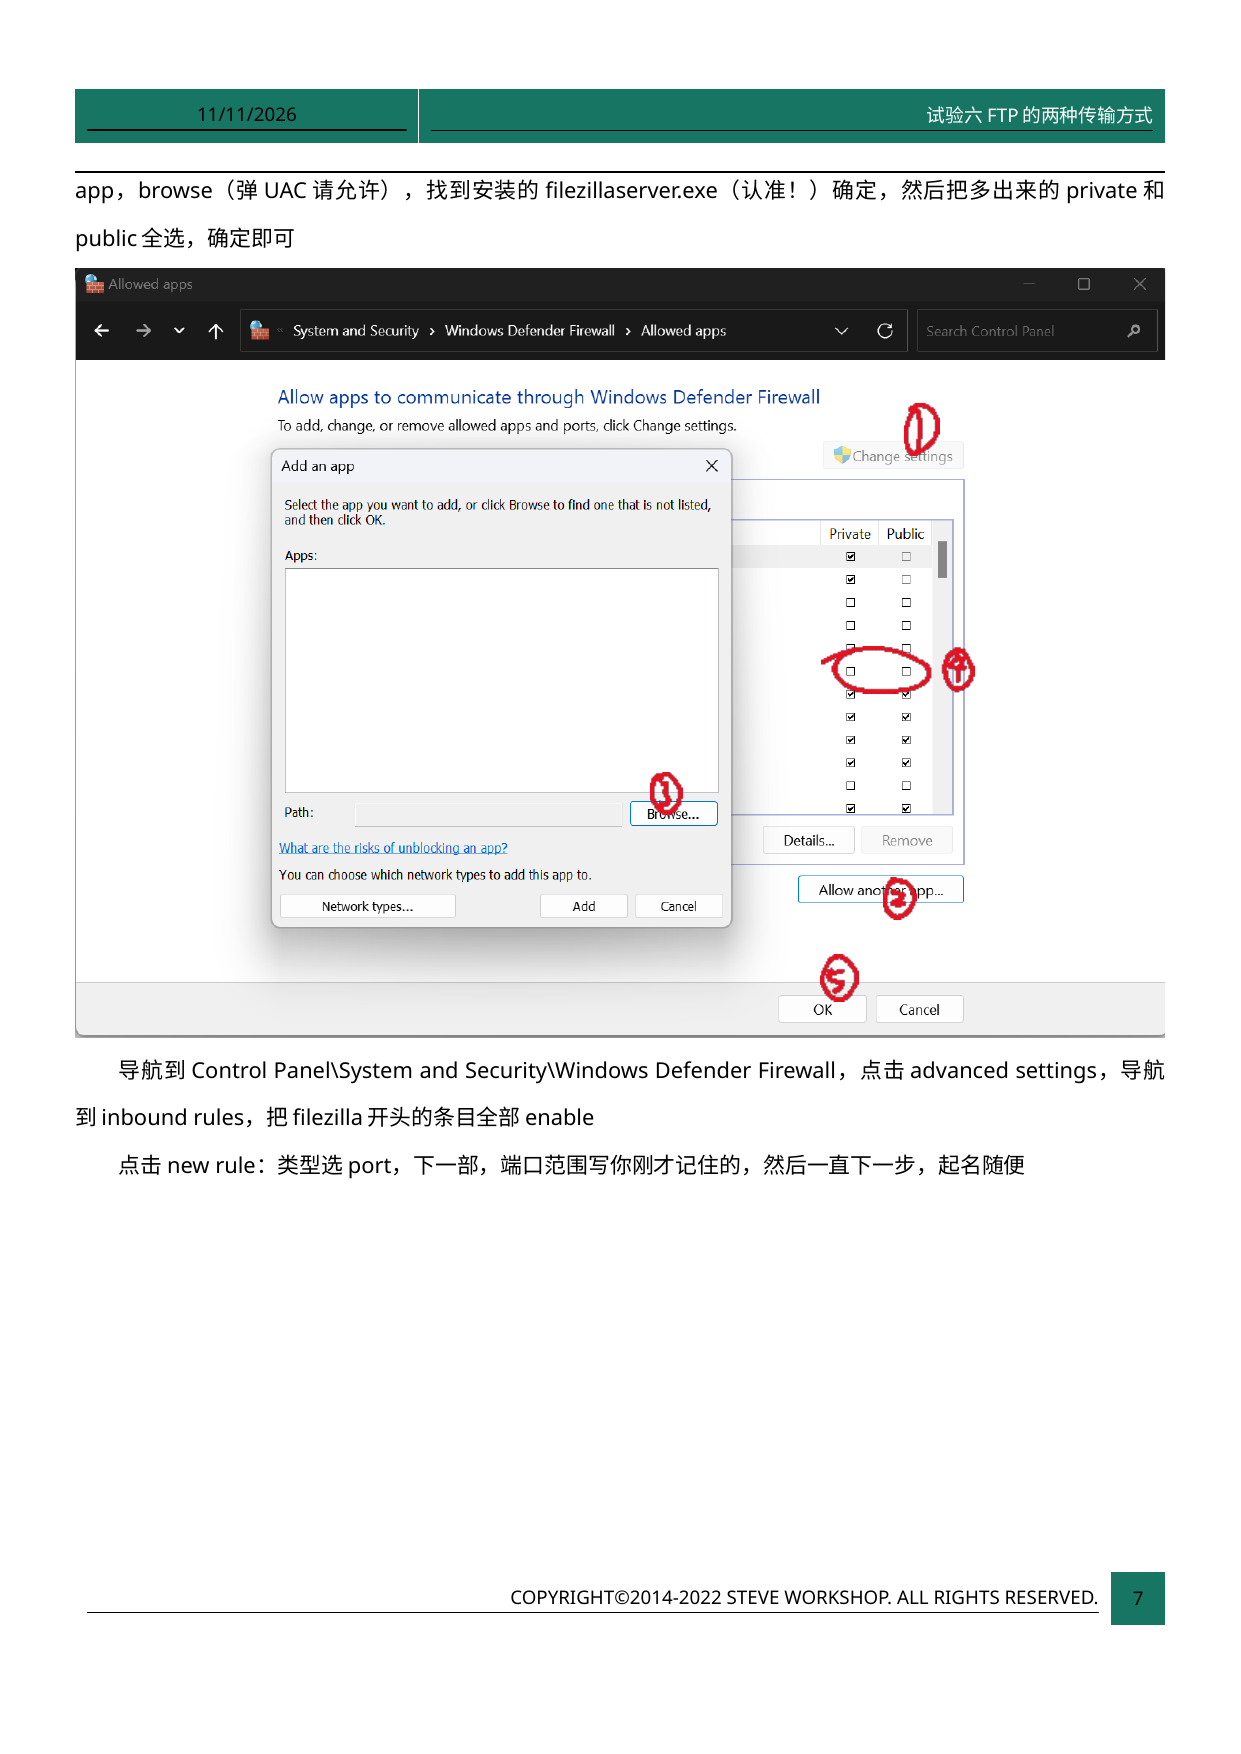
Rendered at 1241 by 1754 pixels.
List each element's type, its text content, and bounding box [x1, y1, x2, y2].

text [75, 173, 1165, 253]
text 导航到Control Panel\System and Security\Windows Defender Firewall，点击advanced settings，导航到inbound rules，把filezilla开头的条目全部enable [75, 1053, 1165, 1132]
text 点击new rule：类型选port，下一部，端口范围写你刚才记住的，然后一直下一步，起名随便 [75, 1148, 1165, 1179]
picture [75, 268, 1166, 1038]
